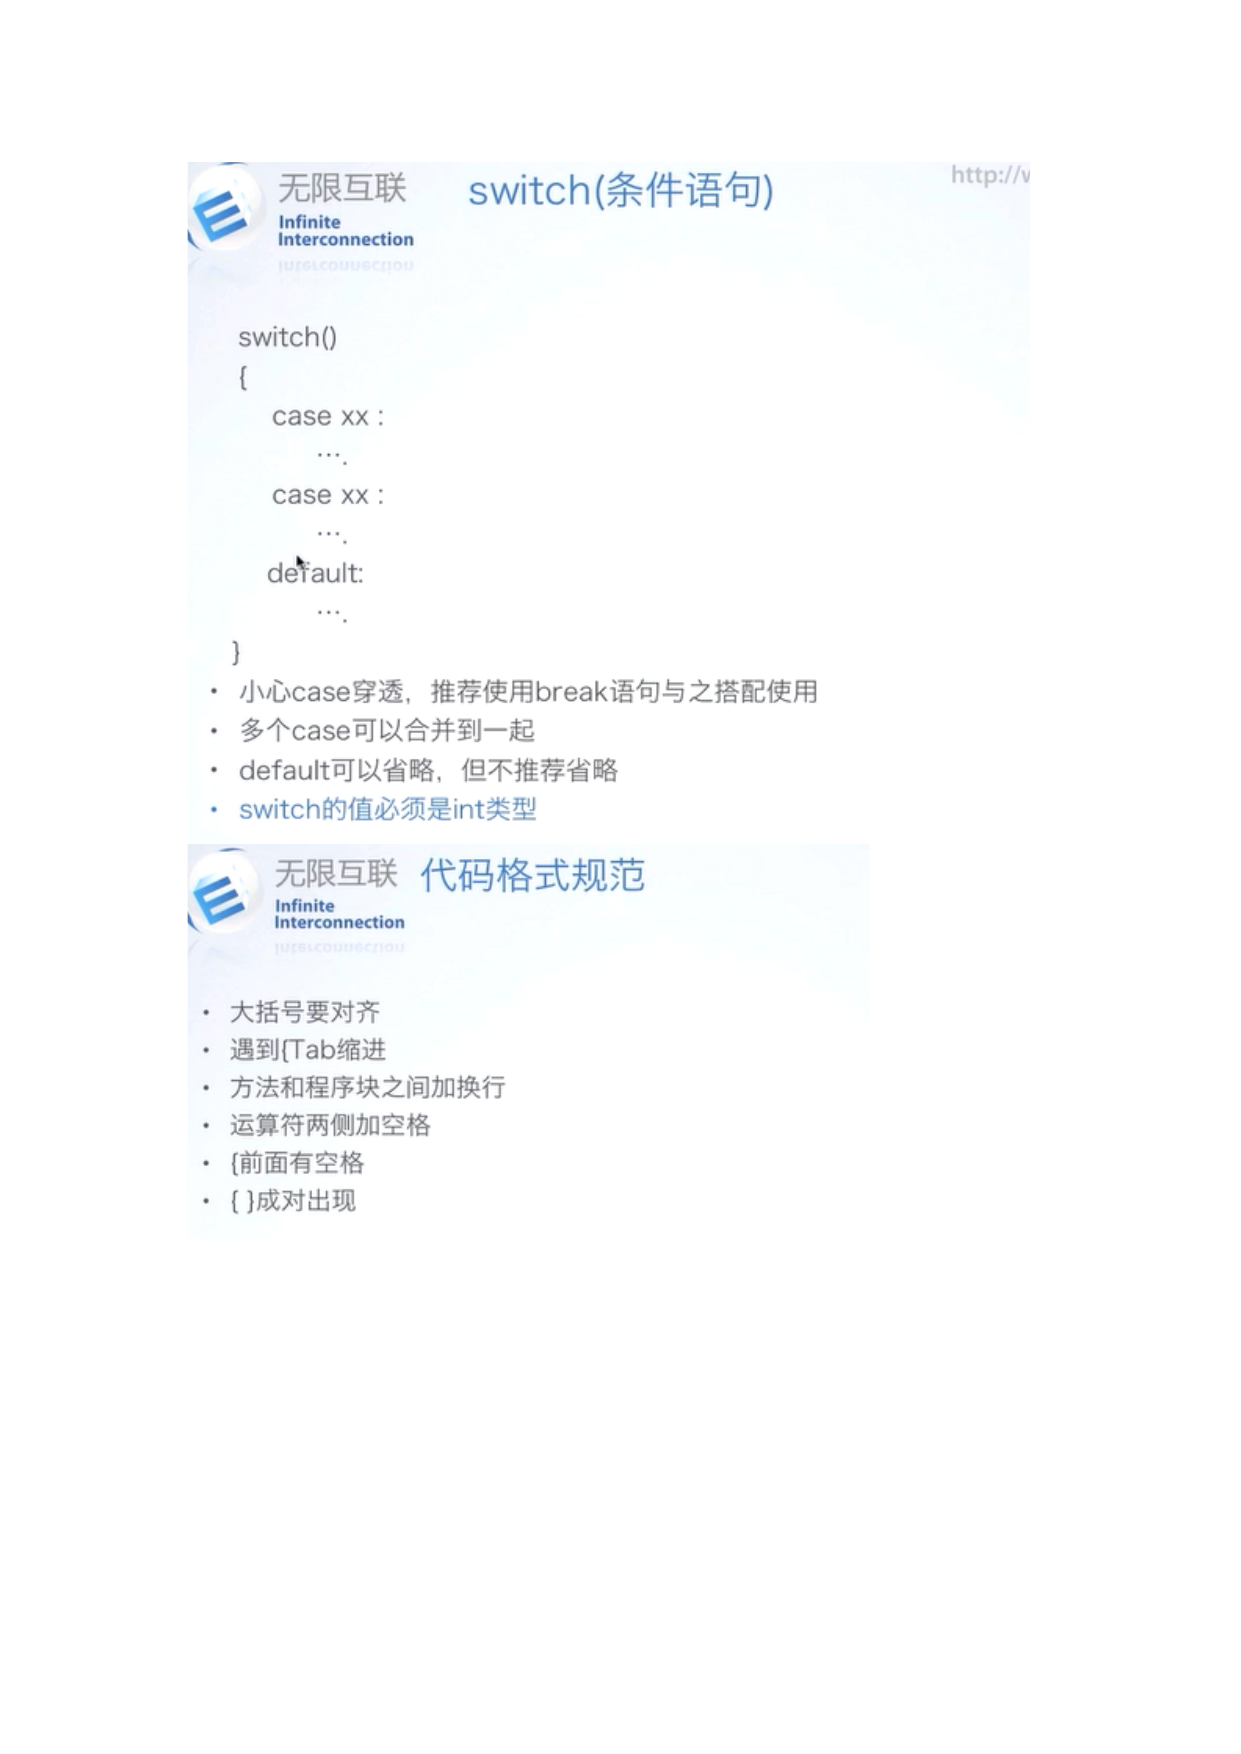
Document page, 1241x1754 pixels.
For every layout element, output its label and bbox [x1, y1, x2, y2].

picture [187, 844, 870, 1241]
picture [187, 162, 1030, 841]
